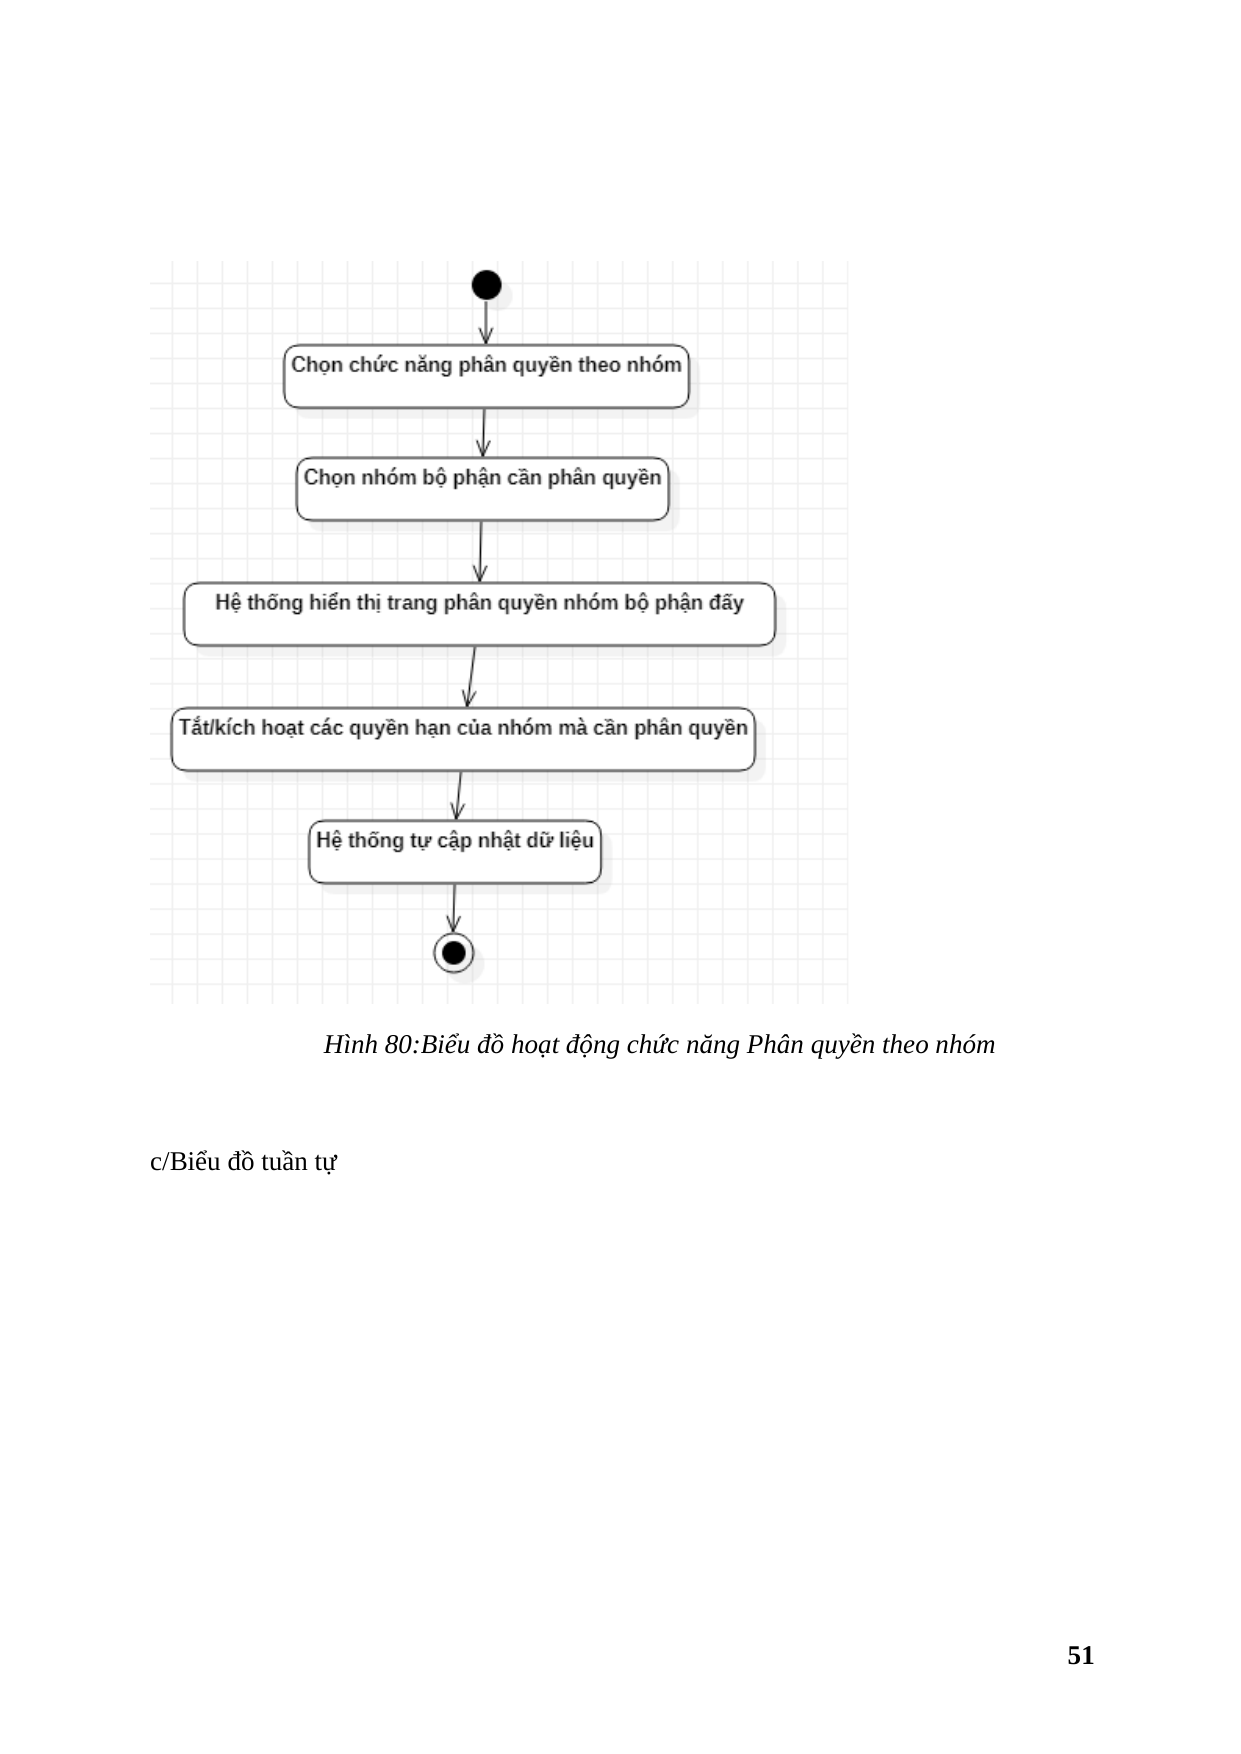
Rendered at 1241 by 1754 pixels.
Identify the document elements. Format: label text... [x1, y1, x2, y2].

text c/Biểu đồ tuần tự [150, 1145, 1094, 1177]
text Hình 80:Biểu đồ hoạt động chức năng Phân quyền theo nhóm [225, 1028, 1094, 1060]
picture [150, 261, 849, 1004]
